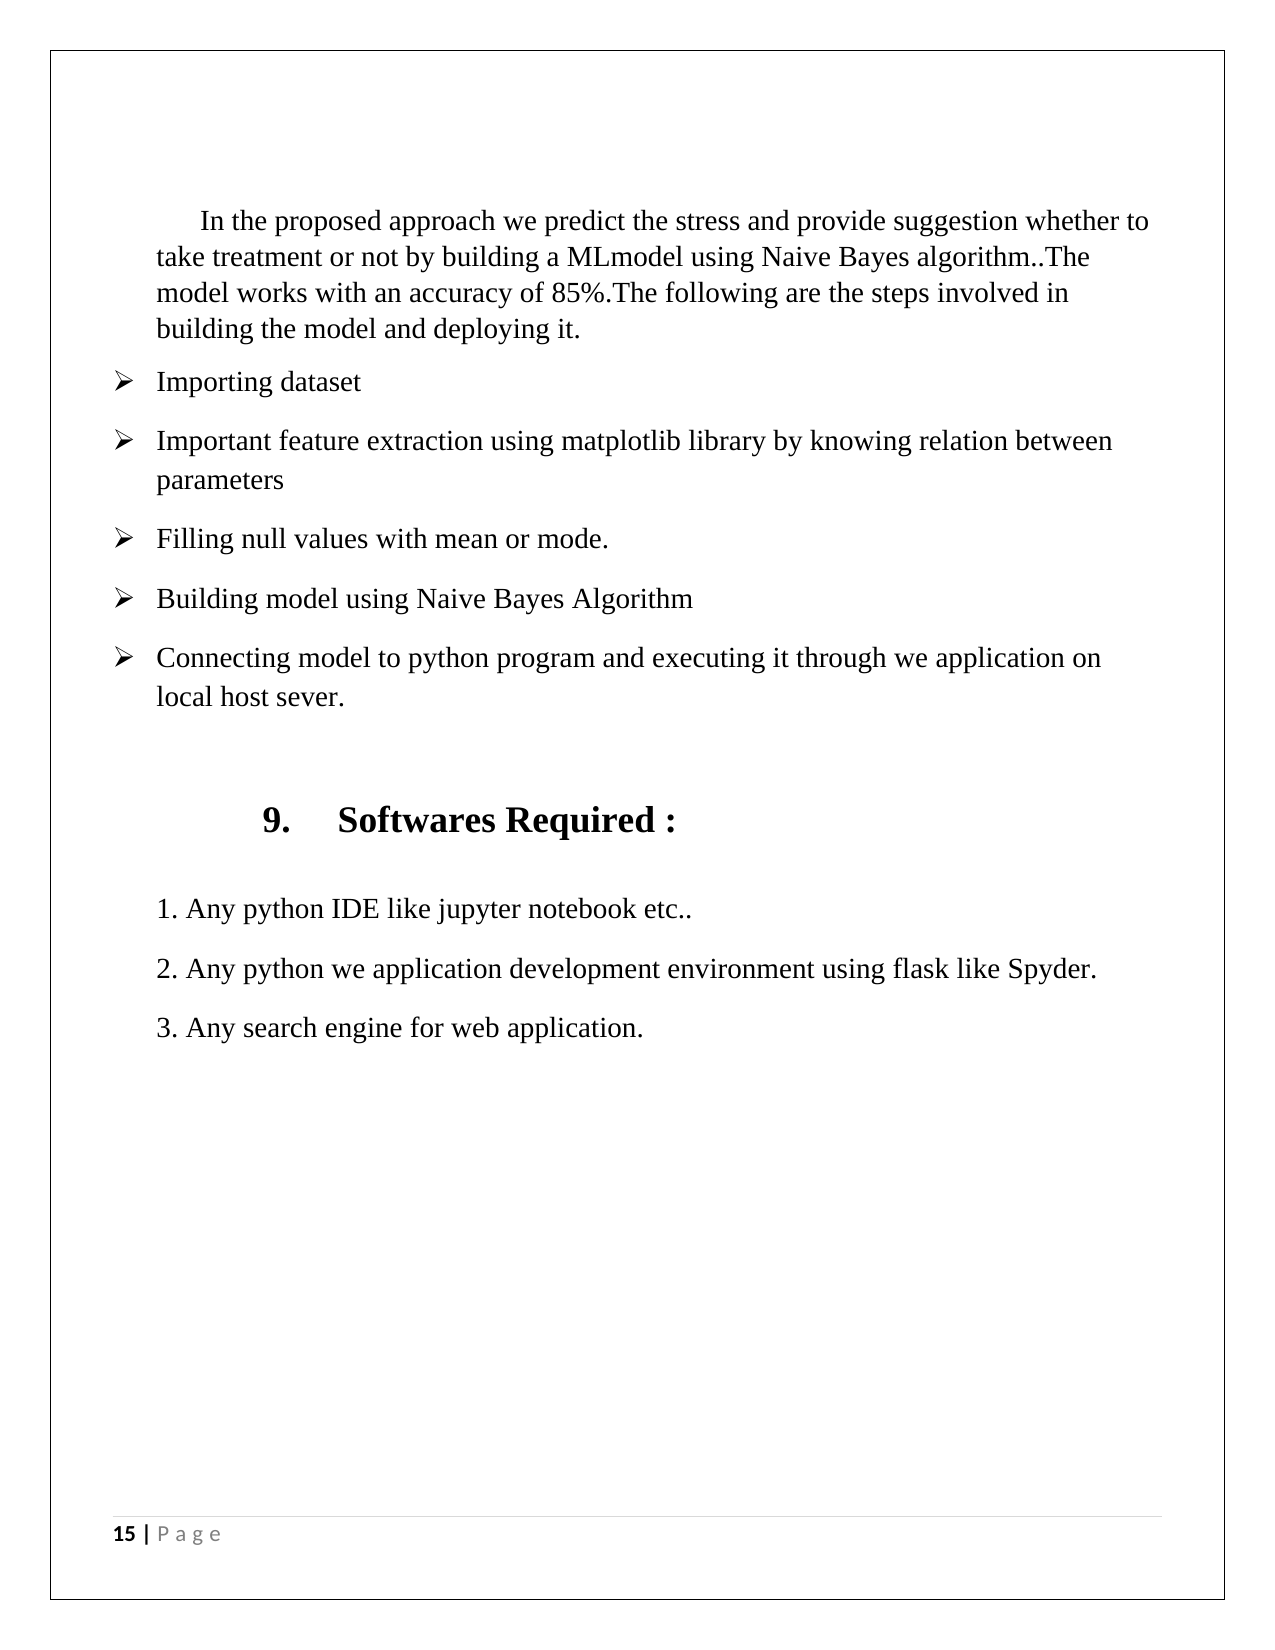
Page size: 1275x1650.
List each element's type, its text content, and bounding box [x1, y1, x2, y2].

list Connecting model to python program and executing it through we application on local host sever. [112, 641, 1162, 713]
subtitle Softwares Required : [262, 798, 1162, 841]
list Any python IDE like jupyter notebook etc.. [112, 891, 1162, 925]
list Filling null values with mean or mode. [112, 522, 1162, 555]
list Building model using Naive Bayes Algorithm [112, 581, 1162, 615]
list Important feature extraction using matplotlib library by knowing relation between parameters [112, 423, 1162, 496]
text In the proposed approach we predict the stress and provide suggestion whether to take treatment or not by building a MLmodel using Naive Bayes algorithm..The model works with an accuracy of 85%.The following are the steps involved in building the model and deploying it. [156, 203, 1162, 345]
list Importing dataset [112, 364, 1162, 398]
list Any search engine for web application. [112, 1010, 1162, 1044]
list Any python we application development environment using flask like Spyder. [112, 951, 1162, 984]
